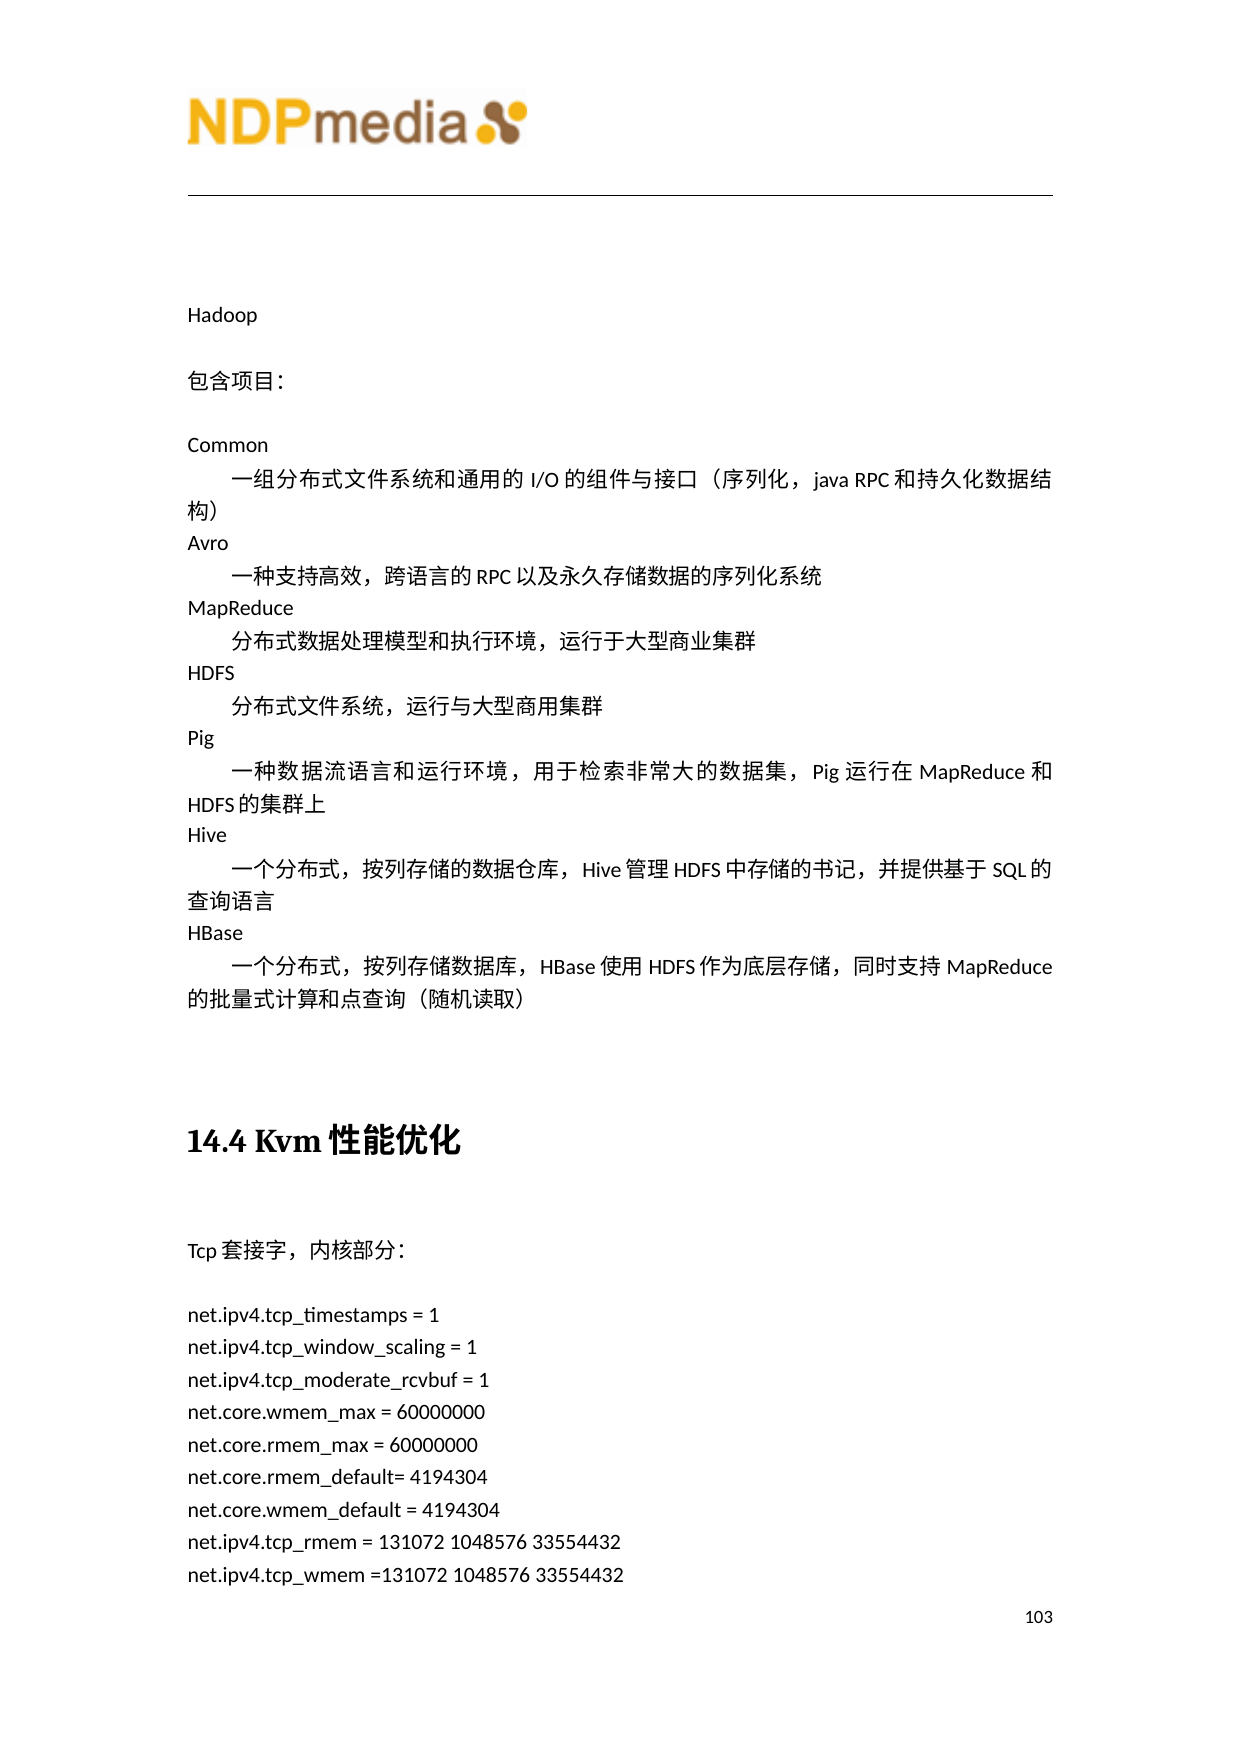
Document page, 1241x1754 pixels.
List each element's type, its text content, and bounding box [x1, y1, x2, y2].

text net.core.wmem_default = 4194304 [187, 1493, 1053, 1526]
text HBase [187, 916, 1053, 949]
text 一个分布式，按列存储数据库，HBase使用HDFS作为底层存储，同时支持MapReduce的批量式计算和点查询（随机读取） [187, 949, 1053, 1014]
text net.ipv4.tcp_wmem =131072 1048576 33554432 [187, 1558, 1053, 1591]
text Common [187, 429, 1053, 461]
text Hadoop [187, 299, 1053, 331]
text net.ipv4.tcp_timestamps = 1 [187, 1298, 1053, 1331]
text 一组分布式文件系统和通用的I/O的组件与接口（序列化，java RPC和持久化数据结构） [187, 461, 1053, 526]
subtitle 14.4 Kvm性能优化 [187, 1106, 1053, 1171]
text 分布式数据处理模型和执行环境，运行于大型商业集群 [187, 624, 1053, 656]
text Avro [187, 526, 1053, 559]
text net.core.rmem_max = 60000000 [187, 1428, 1053, 1461]
text net.ipv4.tcp_rmem = 131072 1048576 33554432 [187, 1526, 1053, 1558]
text HDFS [187, 656, 1053, 689]
text net.ipv4.tcp_moderate_rcvbuf = 1 [187, 1363, 1053, 1396]
text Tcp套接字，内核部分： [187, 1233, 1053, 1266]
picture [187, 88, 528, 147]
text Pig [187, 721, 1053, 754]
text 一个分布式，按列存储的数据仓库，Hive管理HDFS中存储的书记，并提供基于SQL的查询语言 [187, 851, 1053, 916]
text 一种数据流语言和运行环境，用于检索非常大的数据集，Pig运行在MapReduce和HDFS的集群上 [187, 754, 1053, 819]
text net.core.wmem_max = 60000000 [187, 1396, 1053, 1428]
text MapReduce [187, 591, 1053, 624]
text net.core.rmem_default= 4194304 [187, 1461, 1053, 1493]
text net.ipv4.tcp_window_scaling = 1 [187, 1331, 1053, 1363]
text 分布式文件系统，运行与大型商用集群 [187, 689, 1053, 721]
text 一种支持高效，跨语言的RPC以及永久存储数据的序列化系统 [187, 559, 1053, 591]
text 包含项目： [187, 364, 1053, 396]
text Hive [187, 819, 1053, 851]
